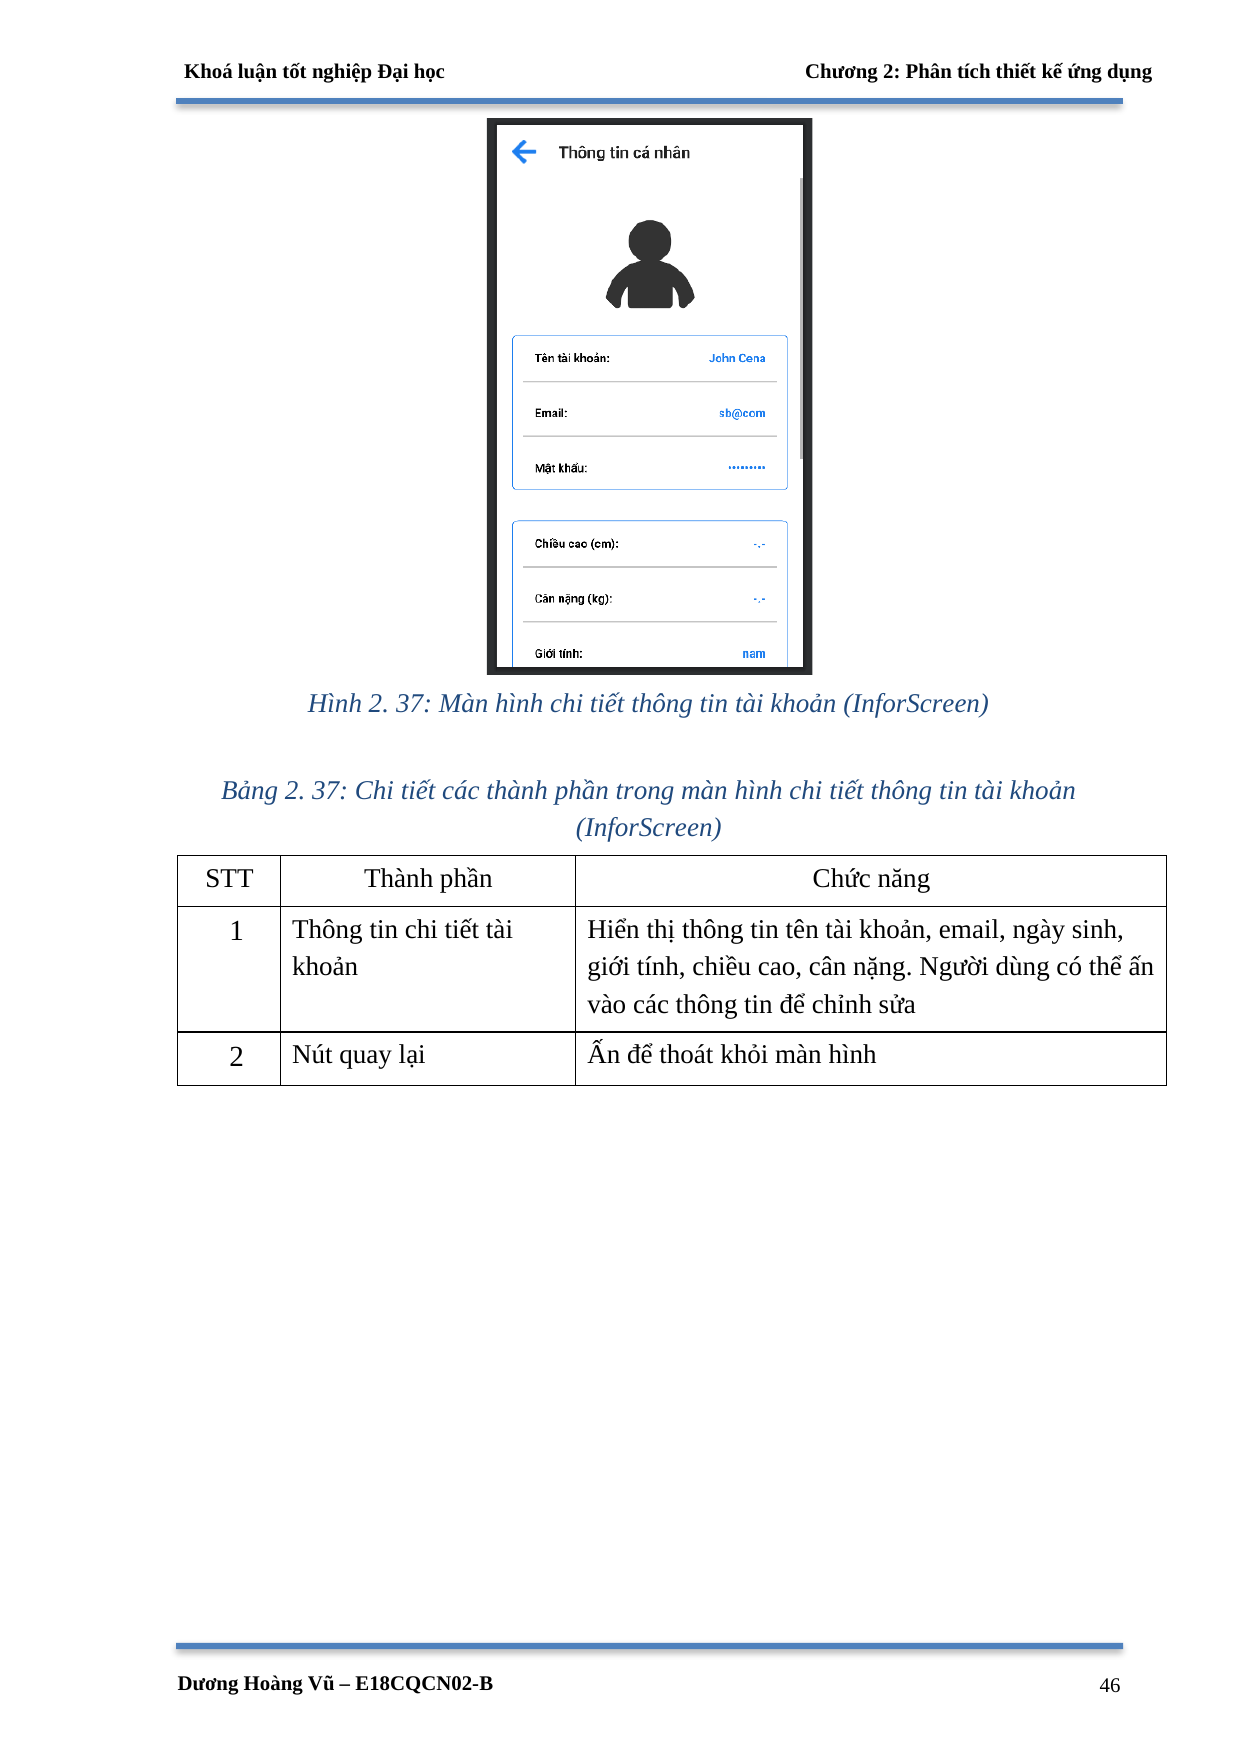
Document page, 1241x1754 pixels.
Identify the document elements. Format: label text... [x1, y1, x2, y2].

picture [486, 118, 813, 675]
table_header STT [178, 856, 280, 906]
table_cell [178, 907, 280, 1031]
table_cell Ấn để thoát khỏi màn hình [576, 1033, 1166, 1084]
table_header Chức năng [576, 856, 1166, 906]
table_header Thành phần [281, 856, 575, 906]
table_cell Thông tin chi tiết tài khoản [281, 907, 575, 1031]
text Bảng 2. 37: Chi tiết các thành phần trong màn hình chi tiết thông tin tài khoản (InforScreen) [177, 774, 1122, 843]
table_cell Hiển thị thông tin tên tài khoản, email, ngày sinh, giới tính, chiều cao, cân nặng. Người dùng có thể ấn vào các thông tin để chỉnh sửa [576, 907, 1166, 1031]
table_cell [178, 1033, 280, 1084]
table_cell Nút quay lại [281, 1033, 575, 1084]
text Hình 2. 37: Màn hình chi tiết thông tin tài khoản (InforScreen) [177, 687, 1122, 718]
